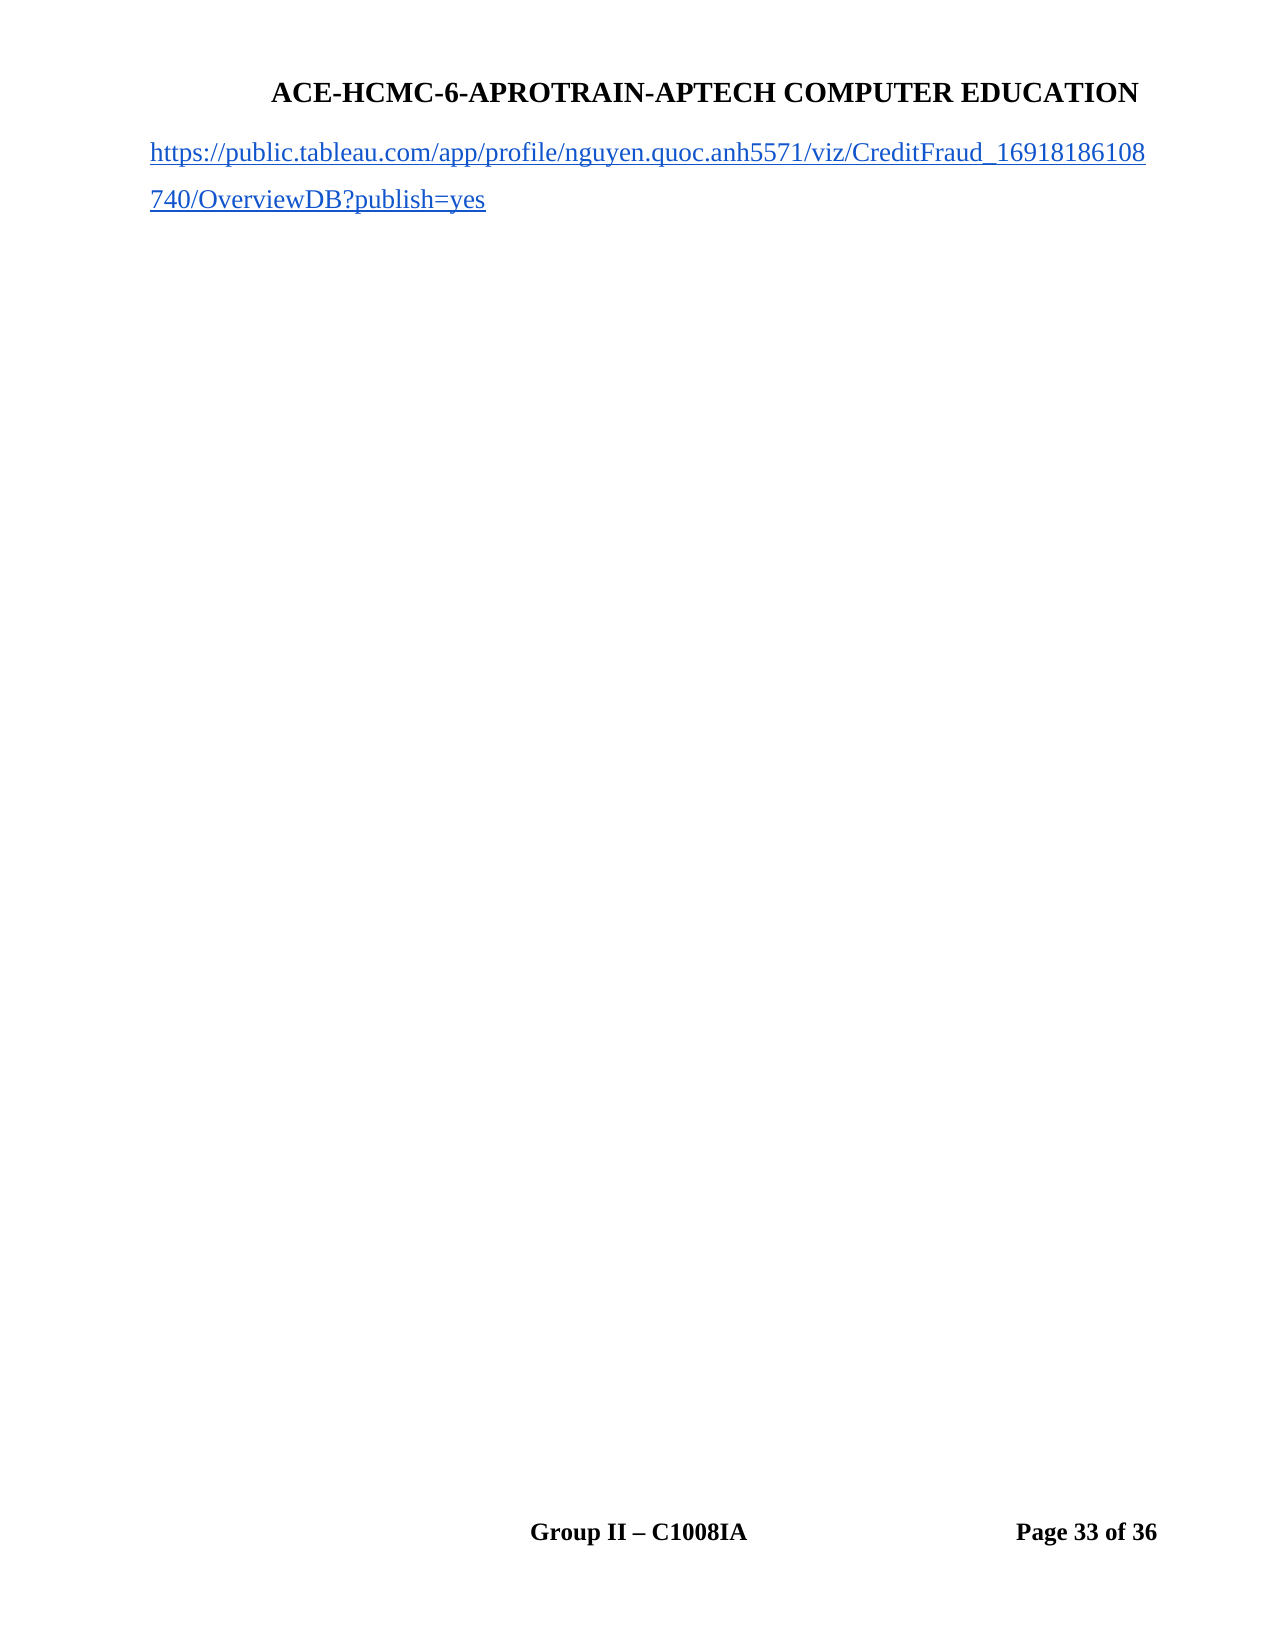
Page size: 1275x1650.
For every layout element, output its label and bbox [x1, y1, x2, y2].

text [150, 137, 1157, 214]
